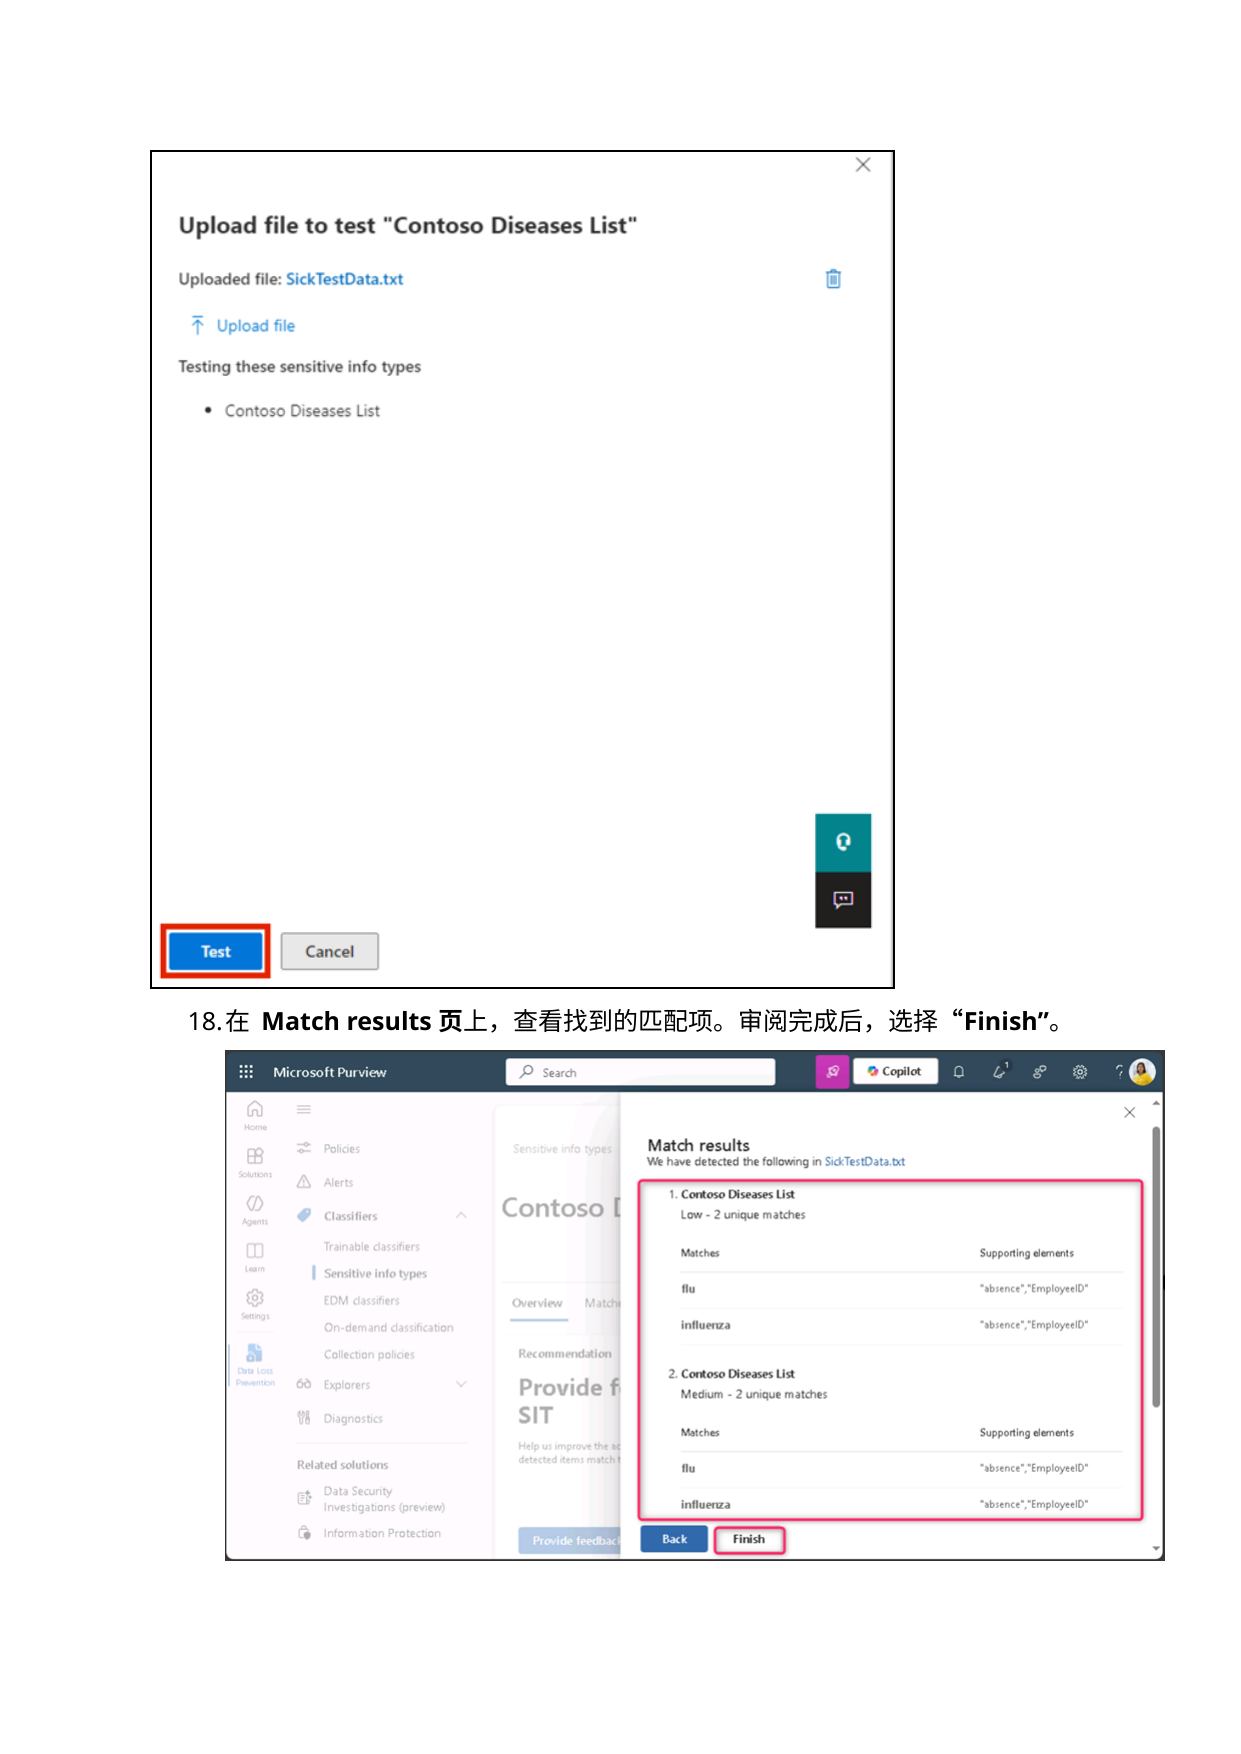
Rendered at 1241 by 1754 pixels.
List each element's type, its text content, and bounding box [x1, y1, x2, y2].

list 在 Match results 页上，查看找到的匹配项。审阅完成后，选择“Finish”。 [187, 1002, 1090, 1038]
picture [152, 152, 893, 987]
picture [225, 1050, 1165, 1561]
